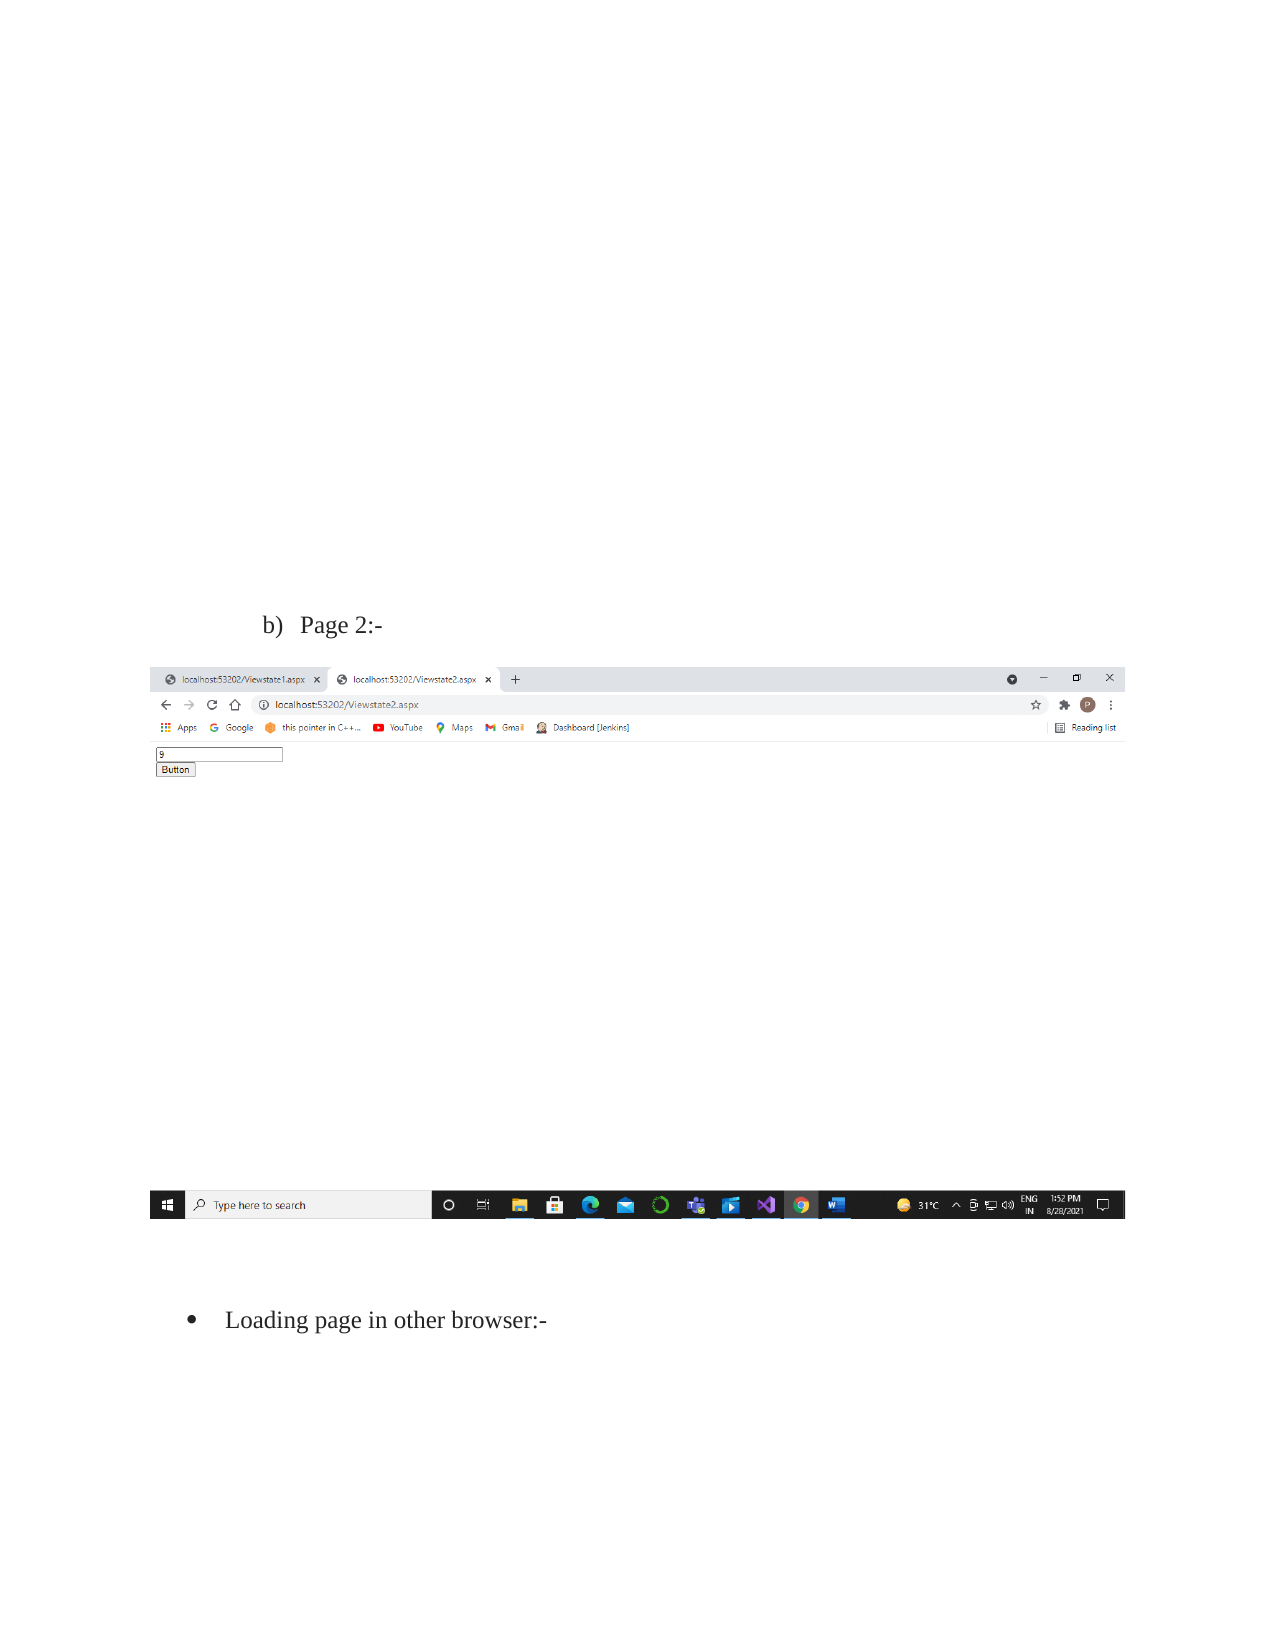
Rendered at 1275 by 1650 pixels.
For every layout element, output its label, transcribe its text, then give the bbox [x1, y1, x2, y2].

list Page 2:- [262, 610, 1125, 639]
list Loading page in other browser:- [187, 1306, 1125, 1334]
picture [150, 667, 1125, 1219]
